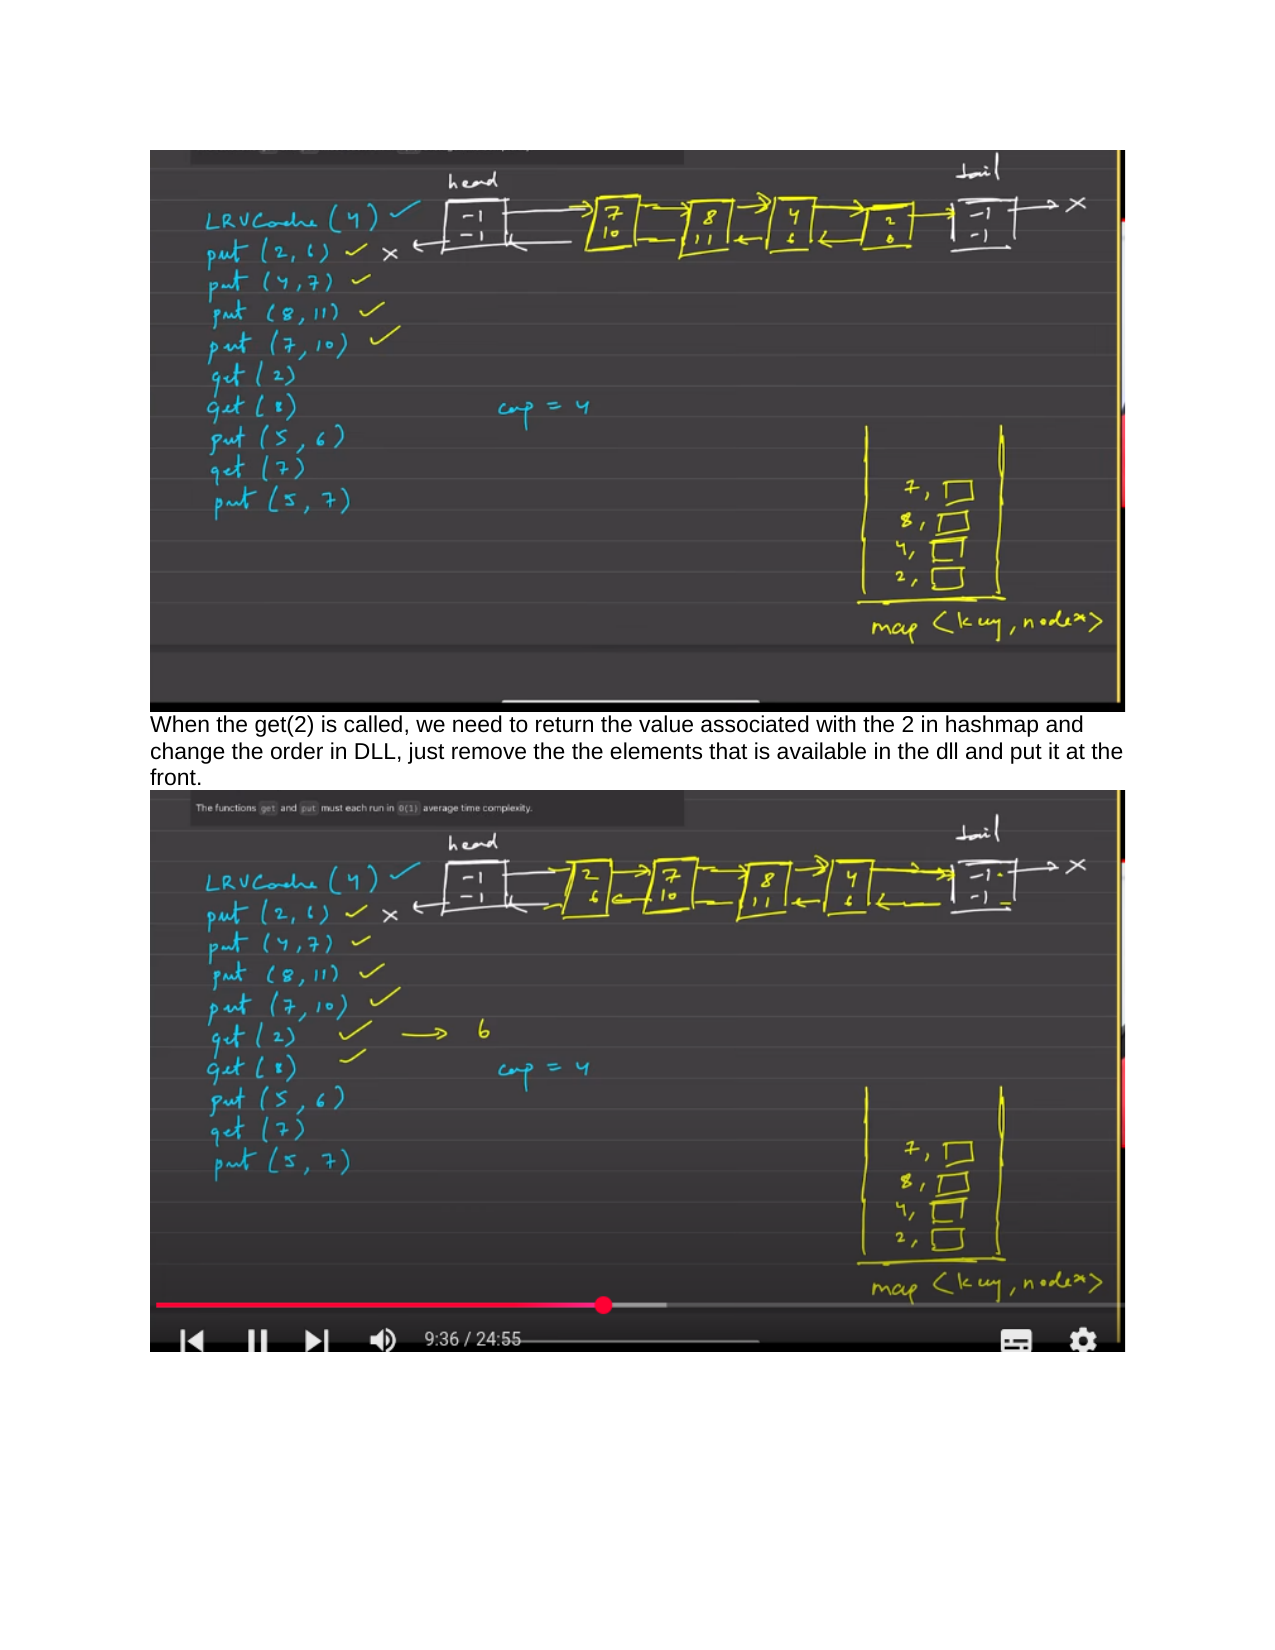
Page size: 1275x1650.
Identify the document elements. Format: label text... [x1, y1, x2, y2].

picture [150, 790, 1125, 1352]
picture [150, 150, 1125, 712]
text When the get(2) is called, we need to return the value associated with the 2 in hashmap and change the order in DLL, just remove the the elements that is available in the dll and put it at the front. [150, 712, 1125, 790]
